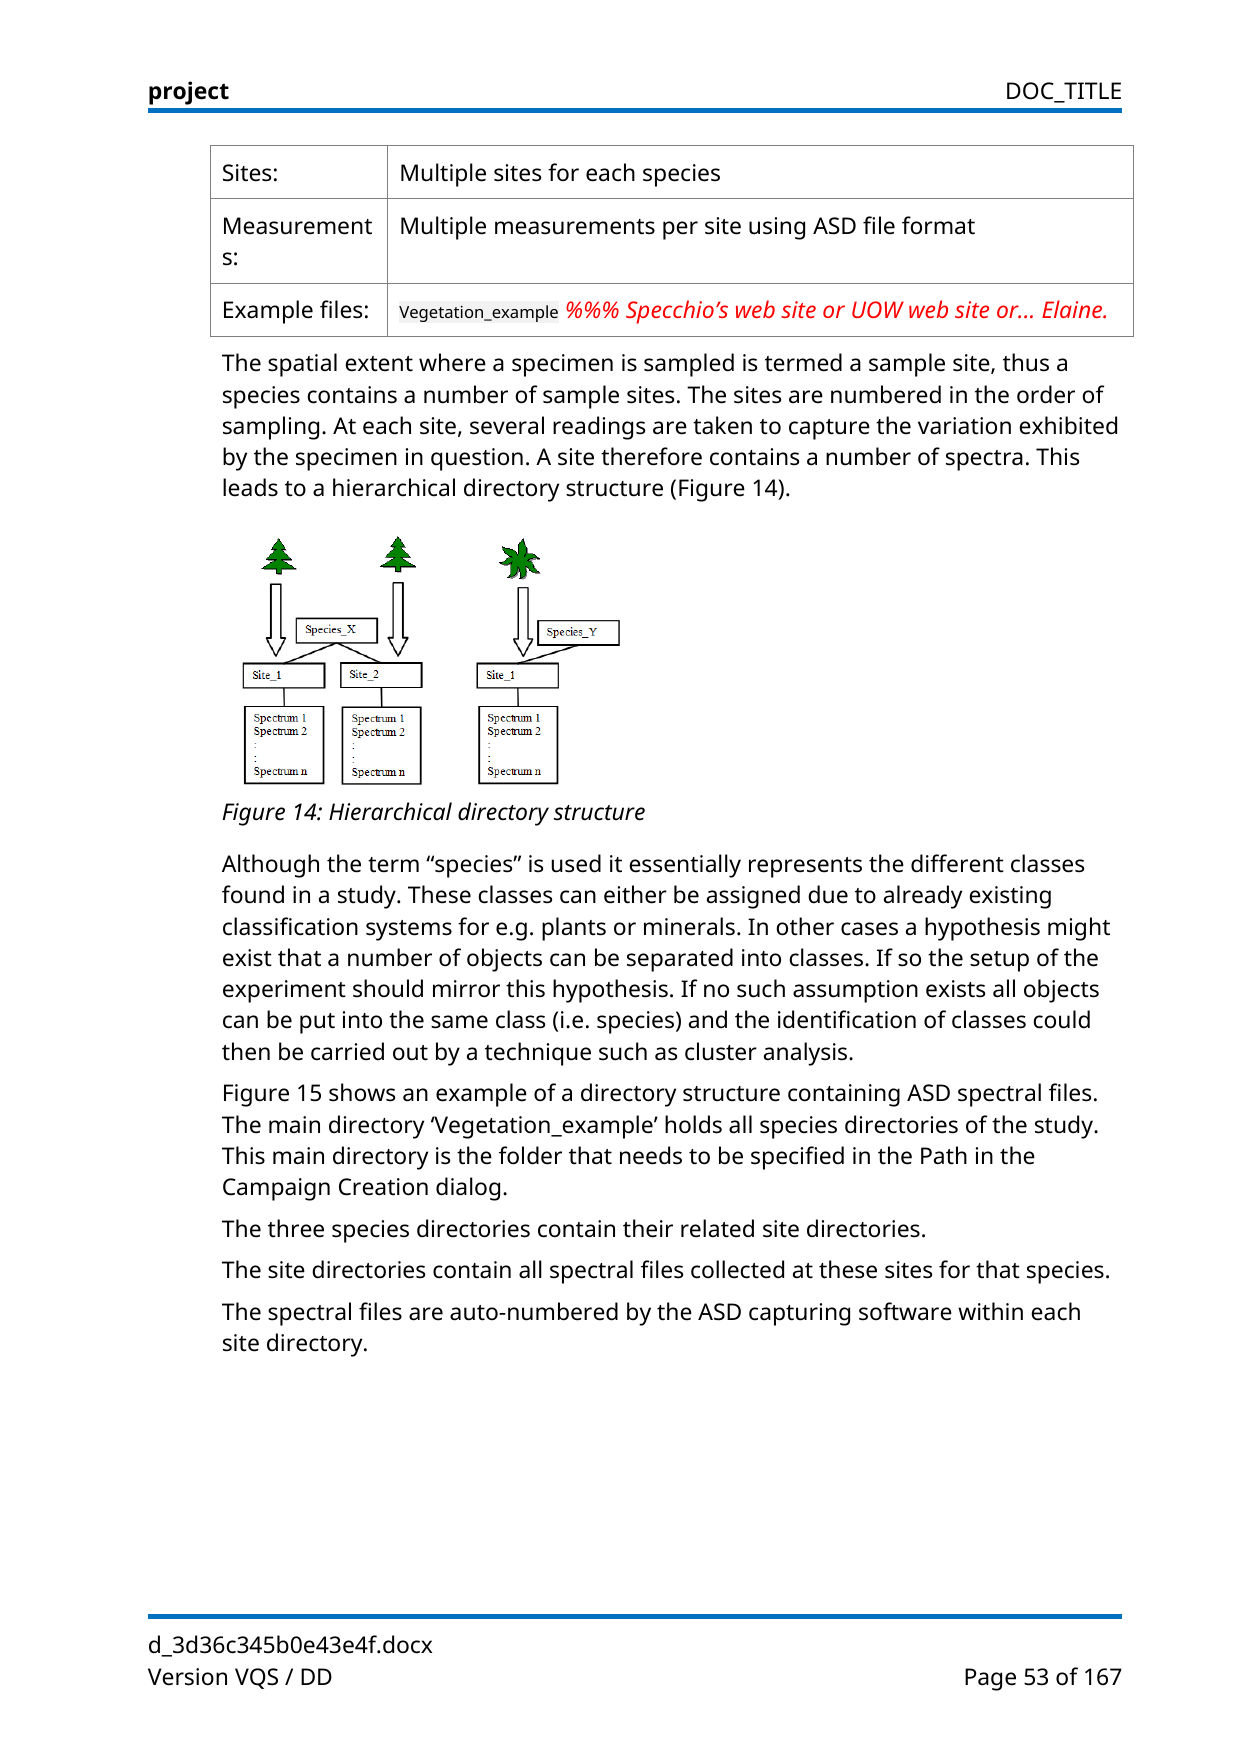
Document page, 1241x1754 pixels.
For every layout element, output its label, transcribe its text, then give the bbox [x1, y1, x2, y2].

table_cell Multiple measurements per site using ASD file format [388, 199, 1133, 283]
text Figure 14: Hierarchical directory structure [222, 796, 1122, 827]
table_cell Example files: [211, 284, 387, 336]
text The site directories contain all spectral files collected at these sites for that species. [222, 1254, 1122, 1286]
table_cell Vegetation_example %%% Specchio’s web site or UOW web site or... Elaine. [388, 284, 1133, 336]
picture [221, 524, 634, 796]
table_cell Sites: [211, 146, 387, 198]
text The spectral files are auto-numbered by the ASD capturing software within each site directory. [222, 1296, 1122, 1358]
text The spatial extent where a specimen is sampled is termed a sample site, thus a species contains a number of sample sites. The sites are numbered in the order of sampling. At each site, several readings are taken to capture the variation exhibited by the specimen in question. A site therefore contains a number of spectra. This leads to a hierarchical directory structure (Figure 14). [222, 347, 1122, 503]
table_cell Measurements: [211, 199, 387, 283]
text Figure 15 shows an example of a directory structure containing ASD spectral files. The main directory ‘Vegetation_example’ holds all species directories of the study. This main directory is the folder that needs to be specified in the Path in the Campaign Creation dialog. [222, 1077, 1122, 1202]
table_cell Multiple sites for each species [388, 146, 1133, 198]
text The three species directories contain their related site directories. [222, 1213, 1122, 1244]
text Although the term “species” is used it essentially represents the different classes found in a study. These classes can either be assigned due to already existing classification systems for e.g. plants or minerals. In other cases a hypothesis might exist that a number of objects can be separated into classes. If so the setup of the experiment should mirror this hypothesis. If no such assumption exists all objects can be put into the same class (i.e. species) and the identification of classes could then be carried out by a technique such as cluster analysis. [222, 848, 1122, 1067]
